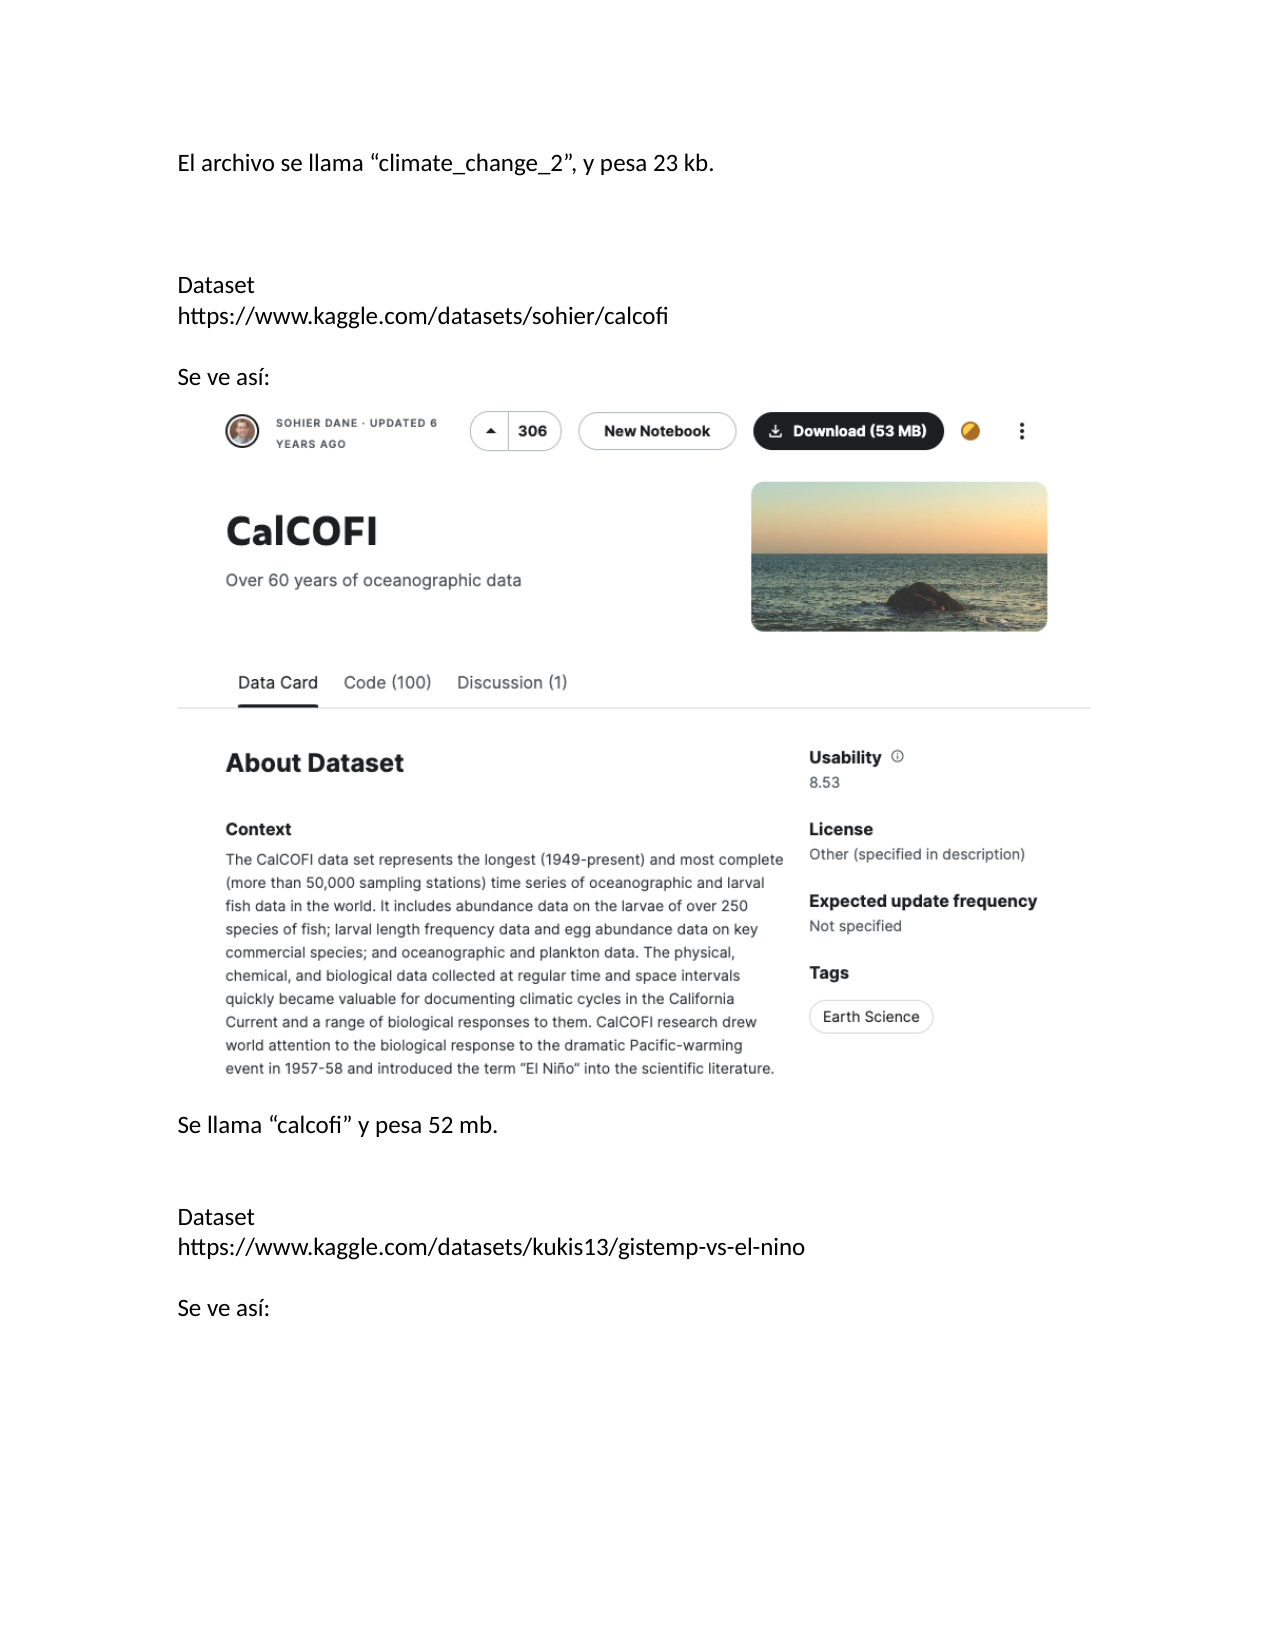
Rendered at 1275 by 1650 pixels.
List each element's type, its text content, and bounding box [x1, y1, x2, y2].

text https://www.kaggle.com/datasets/kukis13/gistemp-vs-el-nino [177, 1231, 1098, 1262]
text https://www.kaggle.com/datasets/sohier/calcofi [177, 300, 1098, 331]
picture [177, 391, 1098, 1079]
text Dataset [177, 270, 1098, 300]
text Dataset [177, 1201, 1098, 1231]
text El archivo se llama “climate_change_2”, y pesa 23 kb. [177, 148, 1098, 178]
text Se ve así: [177, 361, 1098, 391]
text Se ve así: [177, 1292, 1098, 1323]
text Se llama “calcofi” y pesa 52 mb. [177, 1109, 1098, 1139]
